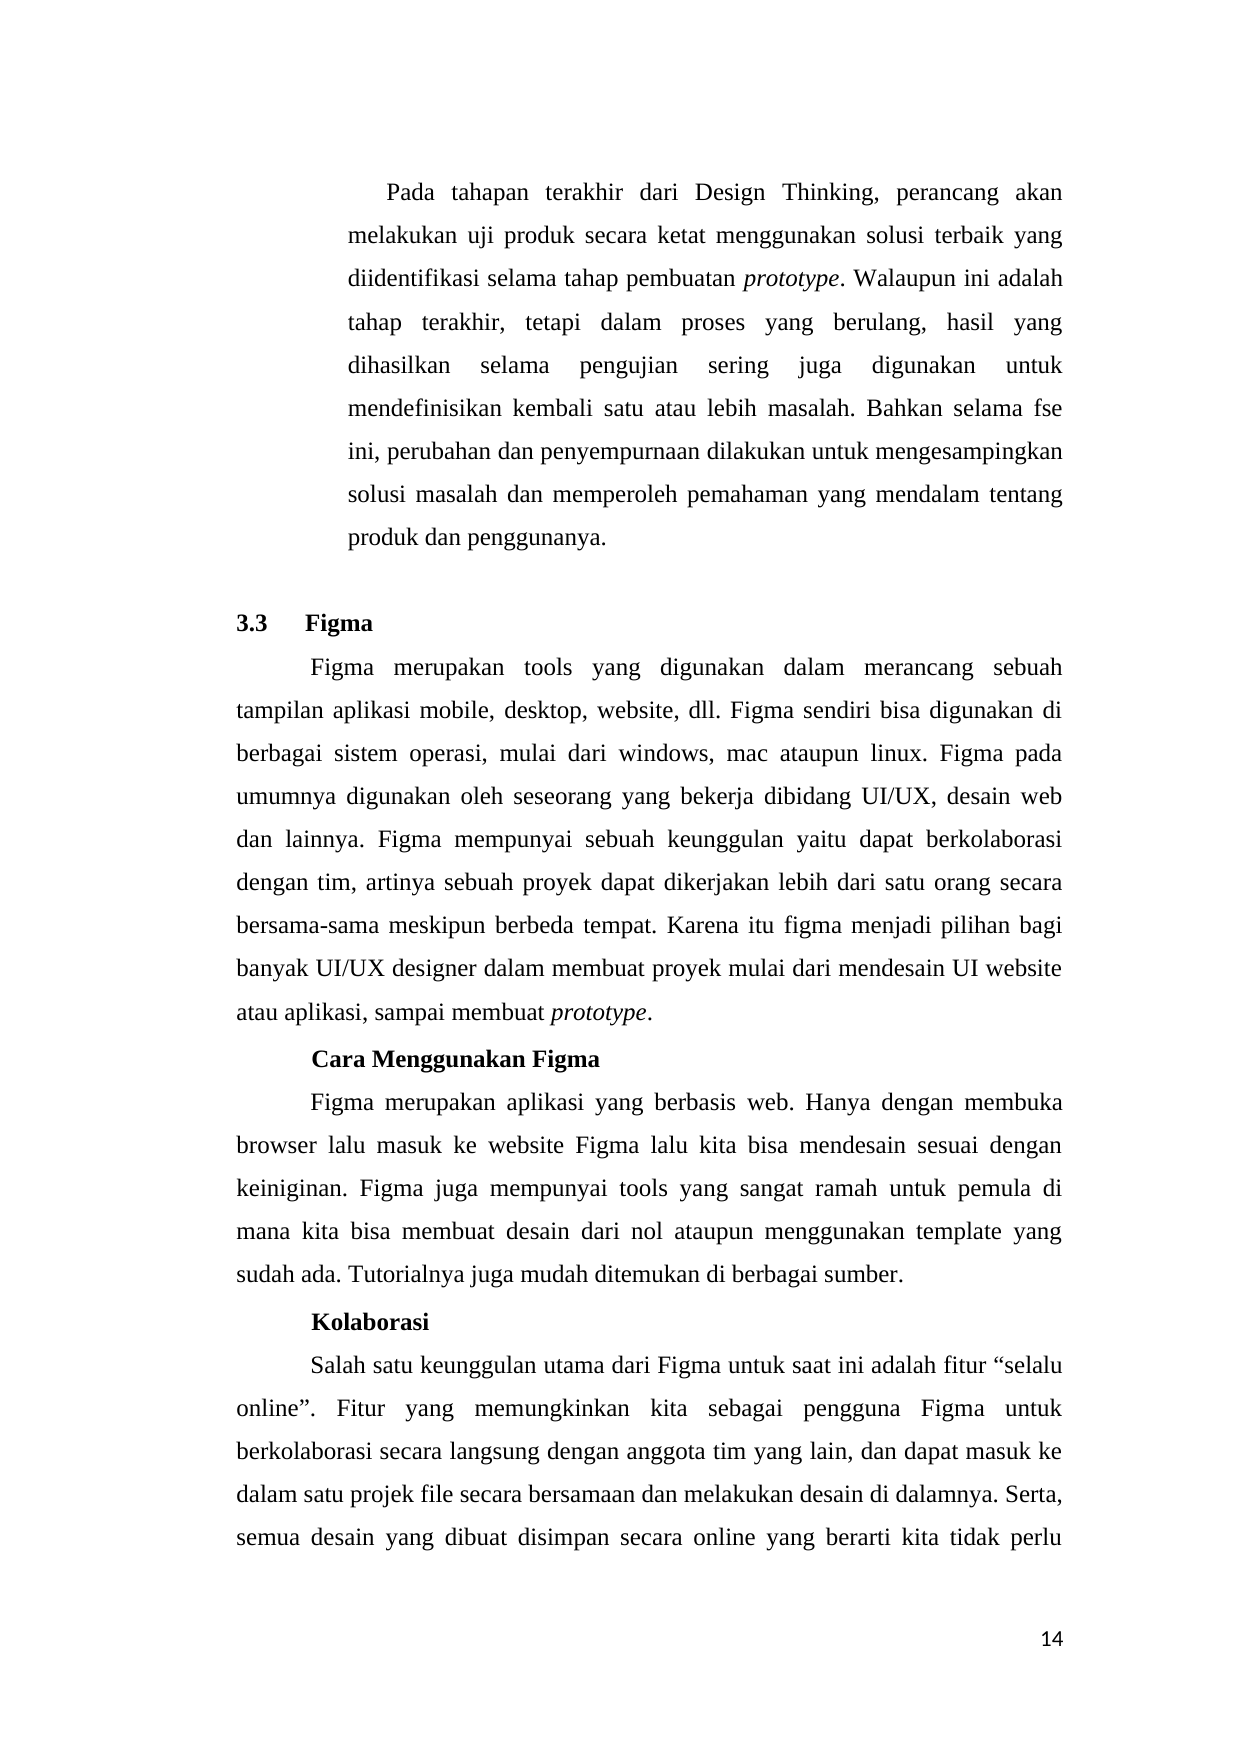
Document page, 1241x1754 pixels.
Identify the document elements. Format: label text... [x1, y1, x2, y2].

subtitle Cara Menggunakan Figma [236, 1044, 1063, 1073]
subtitle Kolaborasi [236, 1307, 1063, 1336]
subtitle 3.3 Figma [236, 608, 1063, 637]
list Pada tahapan terakhir dari Design Thinking, perancang akan melakukan uji produk secara ketat menggunakan solusi terbaik yang diidentifikasi selama tahap pembuatan prototype. Walaupun ini adalah tahap terakhir, tetapi dalam proses yang berulang, hasil yang dihasilkan selama pengujian sering juga digunakan untuk mendefinisikan kembali satu atau lebih masalah. Bahkan selama fse ini, perubahan dan penyempurnaan dilakukan untuk mengesampingkan solusi masalah dan memperoleh pemahaman yang mendalam tentang produk dan penggunanya. [348, 177, 1063, 551]
text Figma merupakan aplikasi yang berbasis web. Hanya dengan membuka browser lalu masuk ke website Figma lalu kita bisa mendesain sesuai dengan keiniginan. Figma juga mempunyai tools yang sangat ramah untuk pemula di mana kita bisa membuat desain dari nol ataupun menggunakan template yang sudah ada. Tutorialnya juga mudah ditemukan di berbagai sumber. [236, 1087, 1063, 1288]
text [236, 1350, 1063, 1551]
text Figma merupakan tools yang digunakan dalam merancang sebuah tampilan aplikasi mobile, desktop, website, dll. Figma sendiri bisa digunakan di berbagai sistem operasi, mulai dari windows, mac ataupun linux. Figma pada umumnya digunakan oleh seseorang yang bekerja dibidang UI/UX, desain web dan lainnya. Figma mempunyai sebuah keunggulan yaitu dapat berkolaborasi dengan tim, artinya sebuah proyek dapat dikerjakan lebih dari satu orang secara bersama-sama meskipun berbeda tempat. Karena itu figma menjadi pilihan bagi banyak UI/UX designer dalam membuat proyek mulai dari mendesain UI website atau aplikasi, sampai membuat prototype. [236, 652, 1063, 1025]
